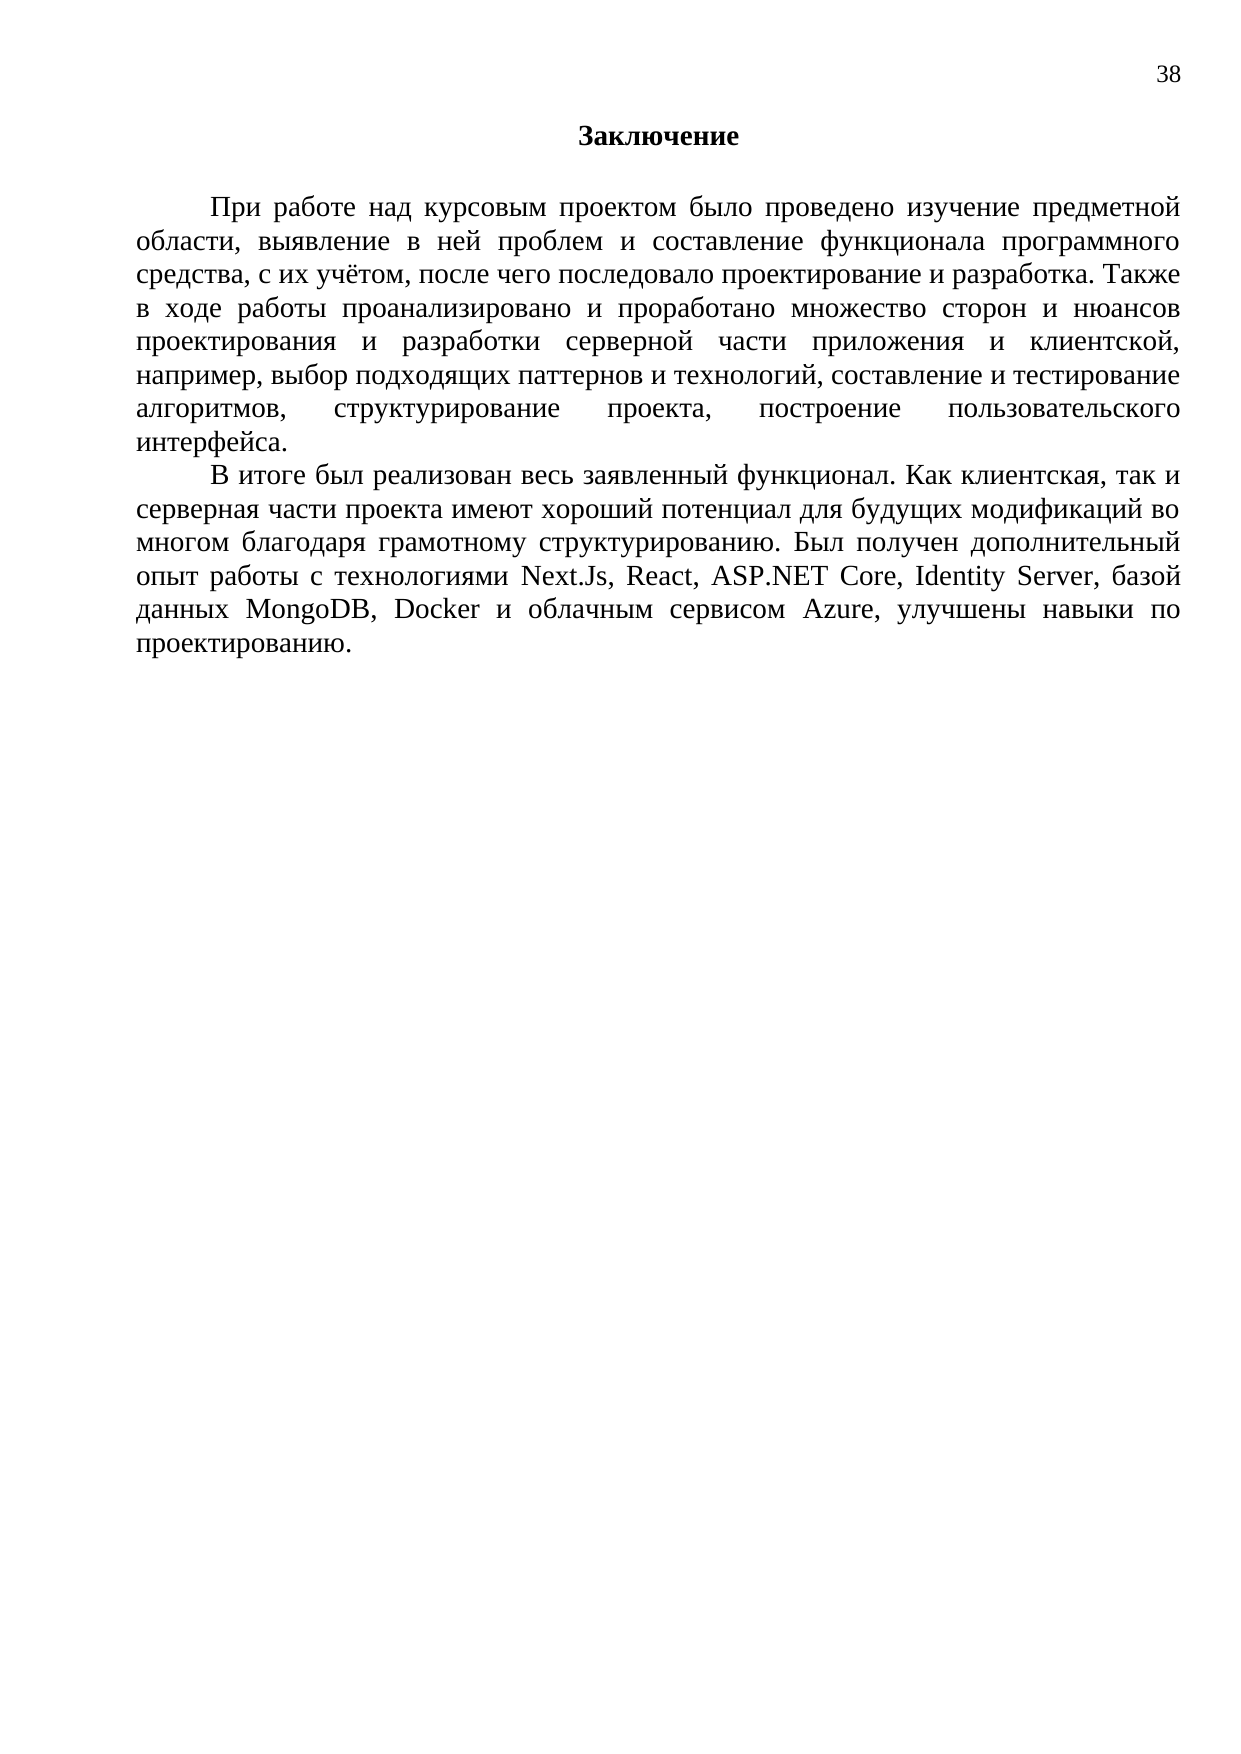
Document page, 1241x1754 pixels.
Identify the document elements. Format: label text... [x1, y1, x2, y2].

text При работе над курсовым проектом было проведено изучение предметной области, выявление в ней проблем и составление функционала программного средства, с их учётом, после чего последовало проектирование и разработка. Также в ходе работы проанализировано и проработано множество сторон и нюансов проектирования и разработки серверной части приложения и клиентской, например, выбор подходящих паттернов и технологий, составление и тестирование алгоритмов, структурирование проекта, построение пользовательского интерфейса. [136, 189, 1181, 457]
subtitle Заключение [136, 118, 1181, 152]
text В итоге был реализован весь заявленный функционал. Как клиентская, так и серверная части проекта имеют хороший потенциал для будущих модификаций во многом благодаря грамотному структурированию. Был получен дополнительный опыт работы с технологиями Next.Js, React, ASP.NET Core, Identity Server, базой данных MongoDB, Docker и облачным сервисом Azure, улучшены навыки по проектированию. [136, 457, 1181, 659]
